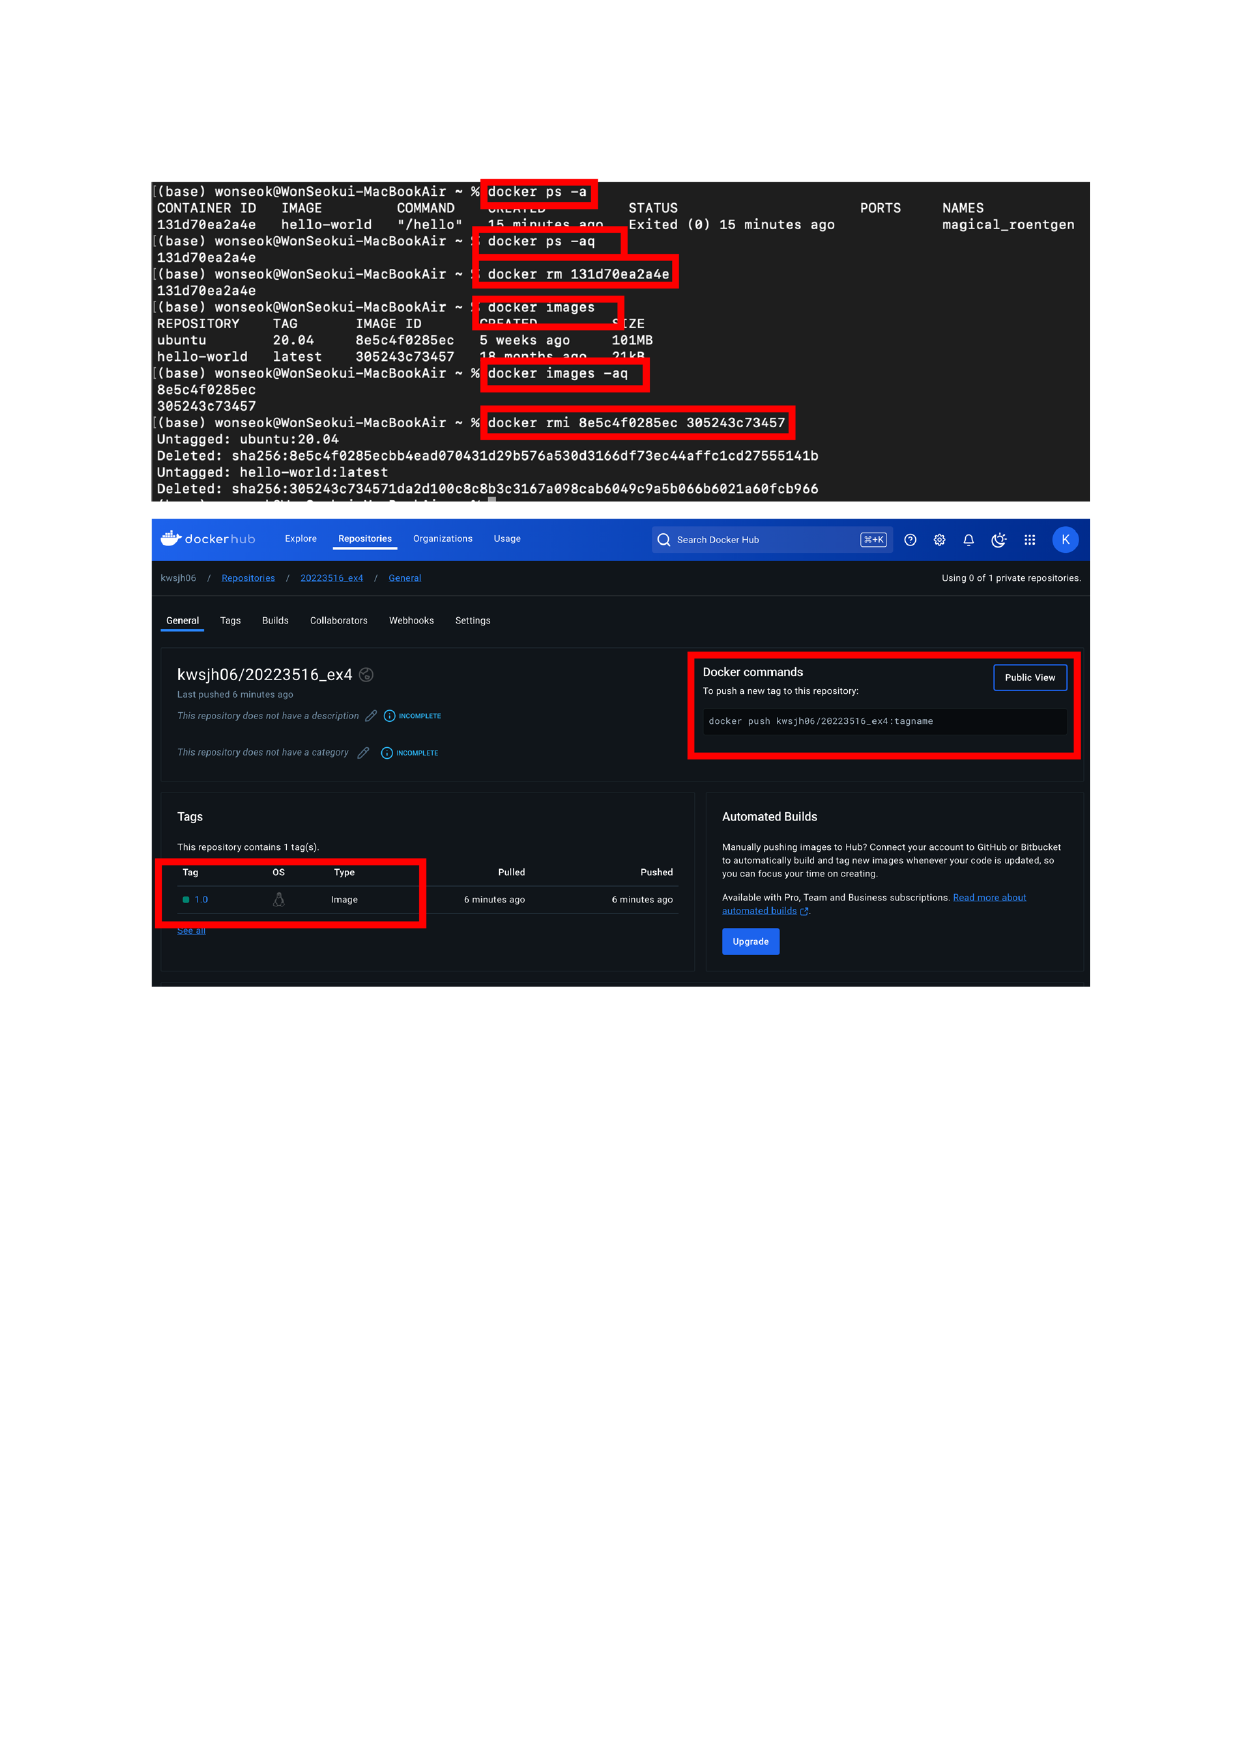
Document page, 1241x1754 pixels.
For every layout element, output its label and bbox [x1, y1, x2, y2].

picture [150, 518, 1091, 987]
picture [150, 177, 1091, 502]
